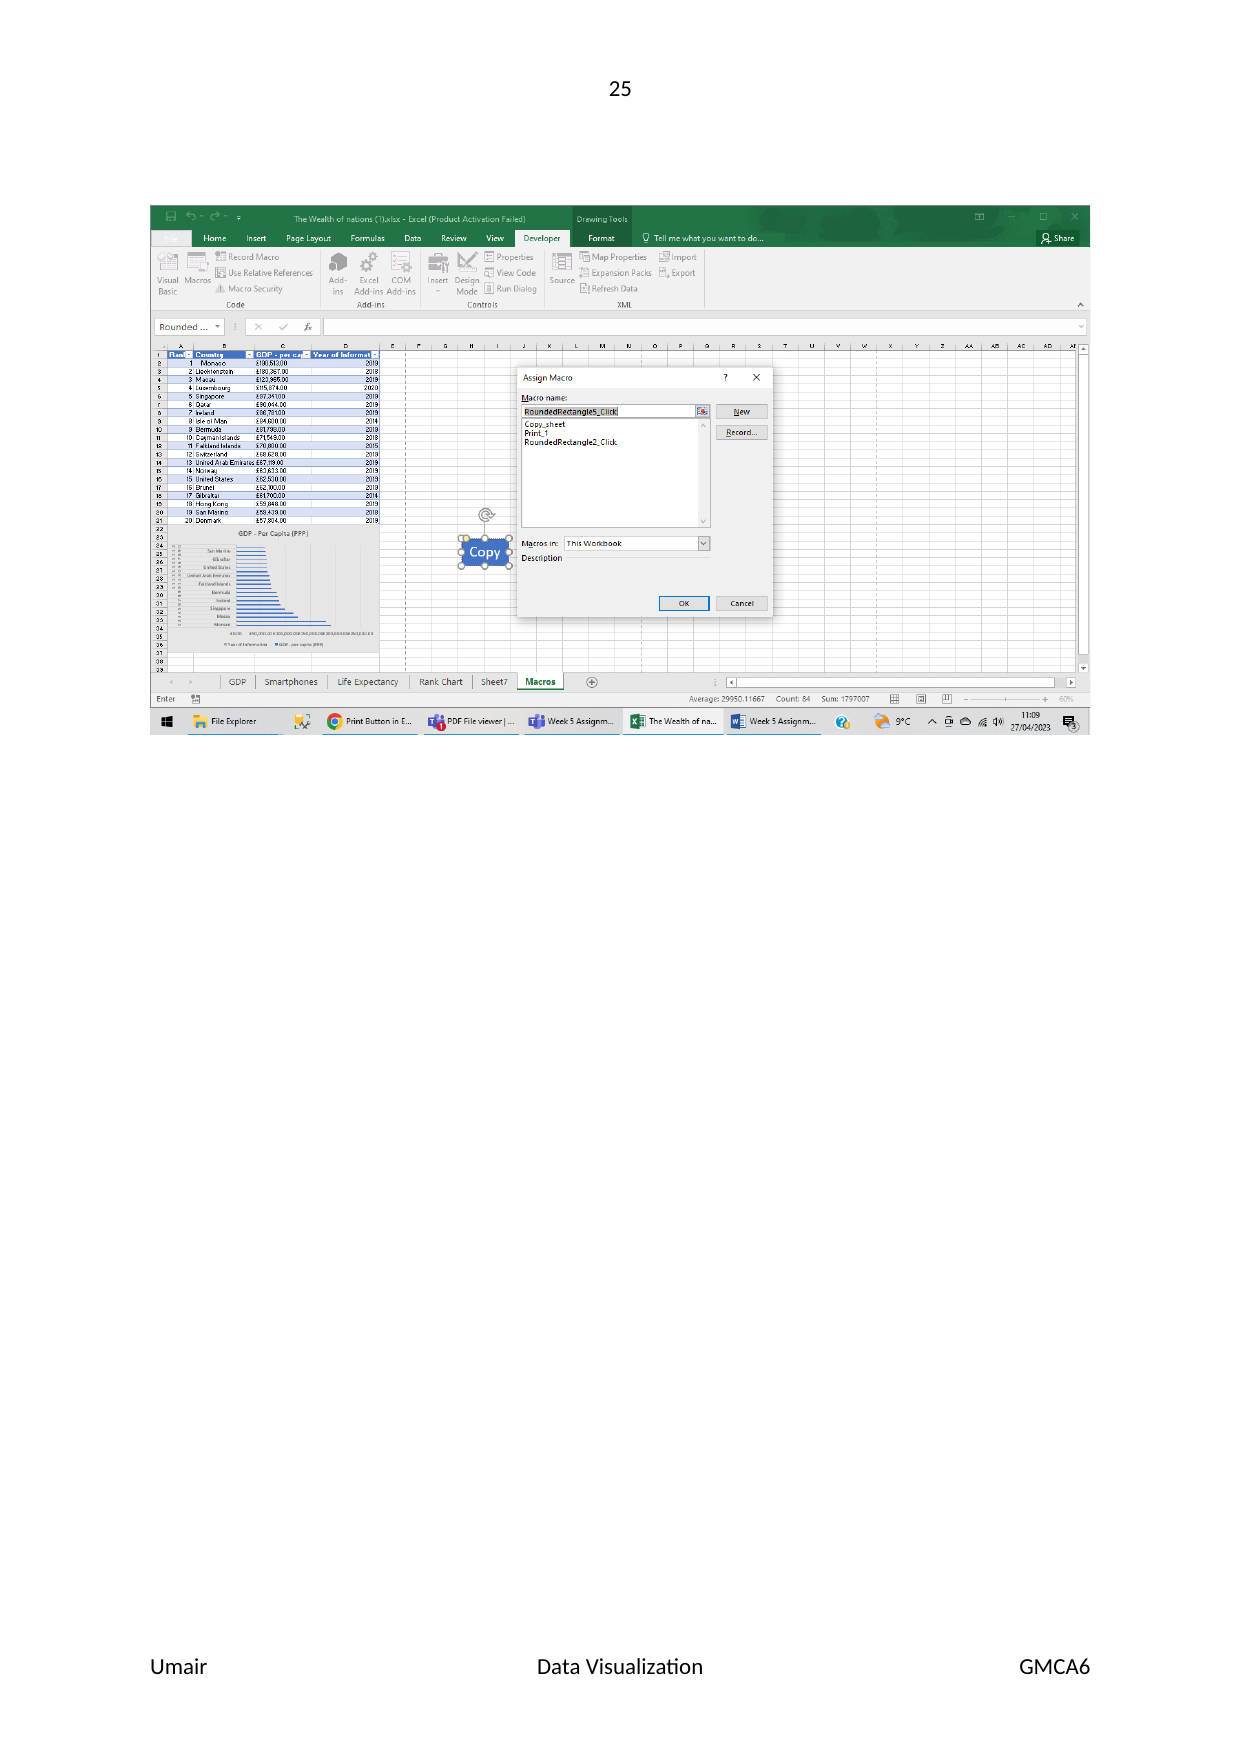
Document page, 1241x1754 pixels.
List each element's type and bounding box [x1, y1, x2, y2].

picture [150, 205, 1091, 735]
